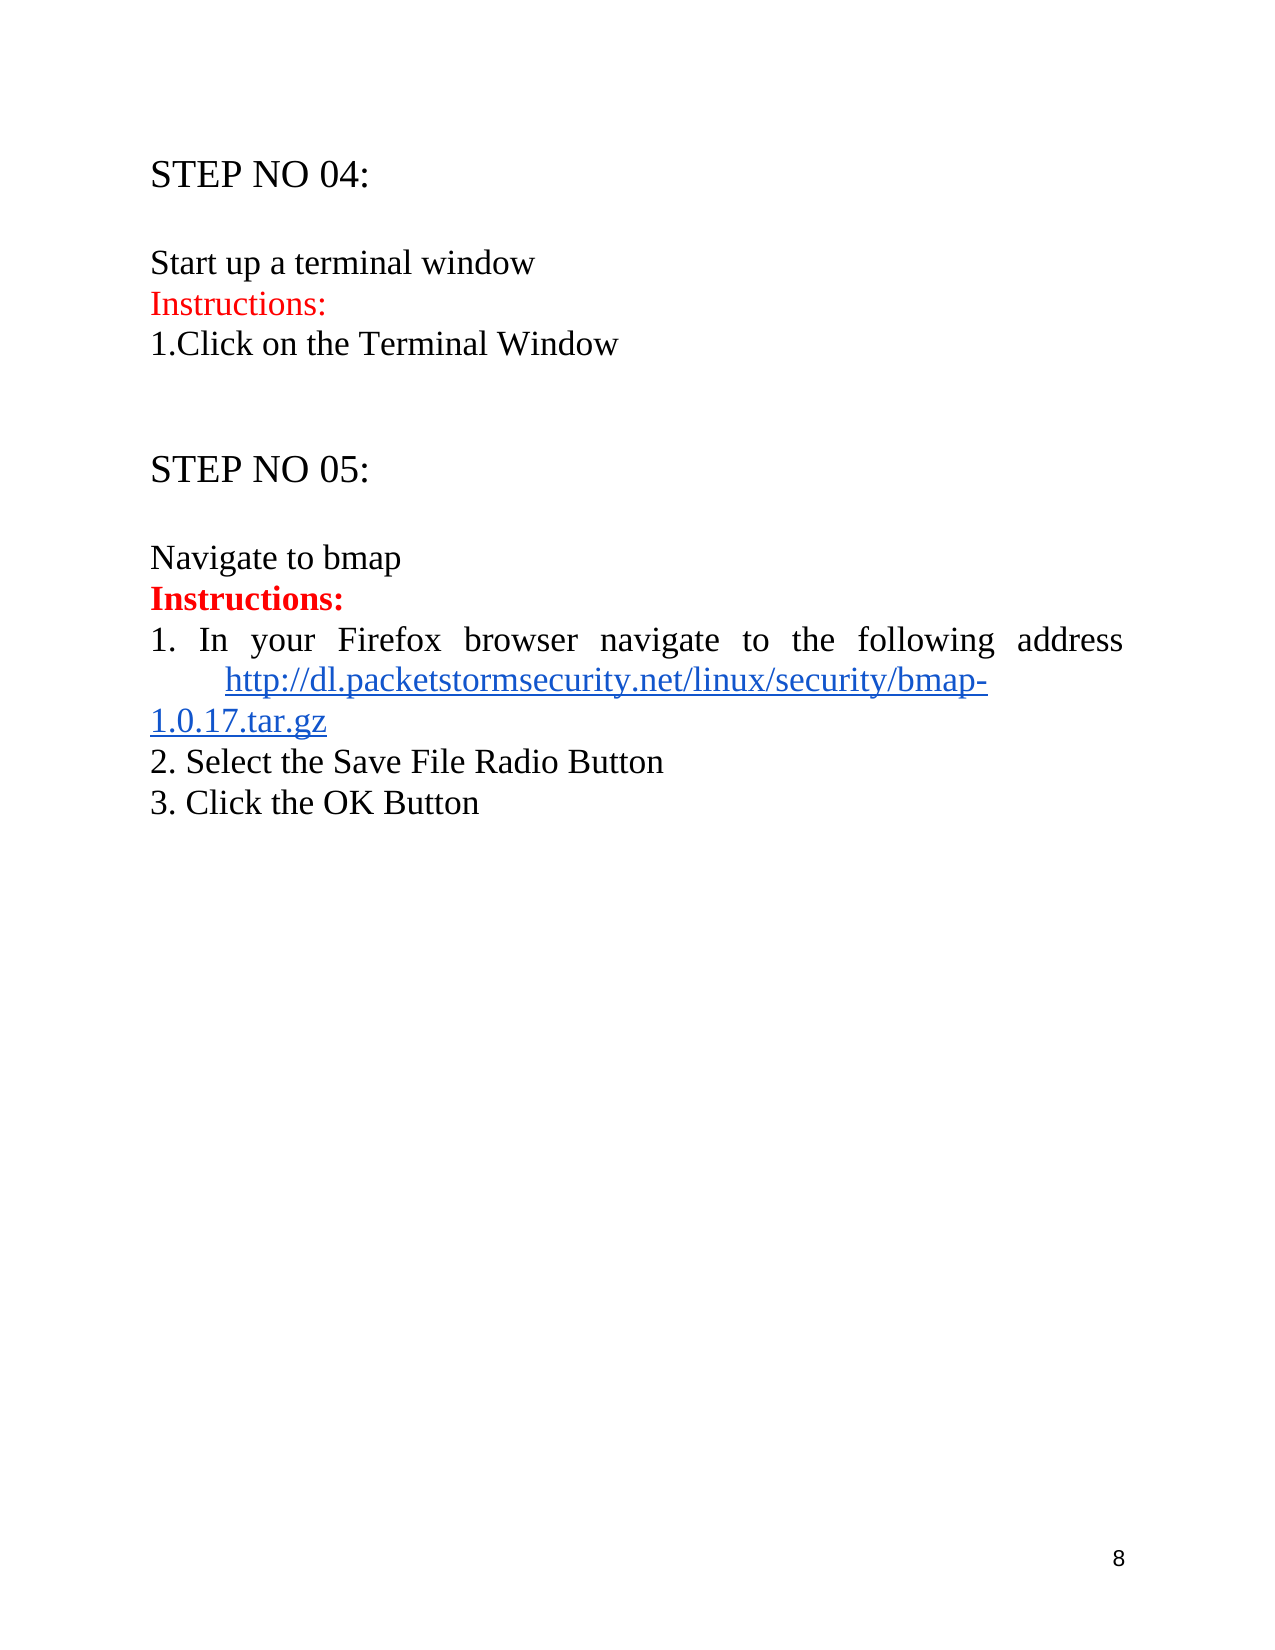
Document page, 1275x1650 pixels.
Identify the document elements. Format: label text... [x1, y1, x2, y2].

text Start up a terminal window [150, 241, 1125, 282]
text STEP NO 04: [150, 150, 1125, 196]
text Instructions: [150, 577, 1125, 618]
text STEP NO 05: [150, 445, 1125, 491]
text 2. Select the Save File Radio Button [150, 740, 1125, 781]
text 1. In your Firefox browser navigate to the following address http://dl.packetstormsecurity.net/linux/security/bmap-1.0.17.tar.gz [150, 618, 1125, 740]
text 3. Click the OK Button [150, 781, 1125, 822]
text Navigate to bmap [150, 536, 1125, 577]
text Instructions: [150, 282, 1125, 323]
text 1.Click on the Terminal Window [150, 323, 1125, 363]
